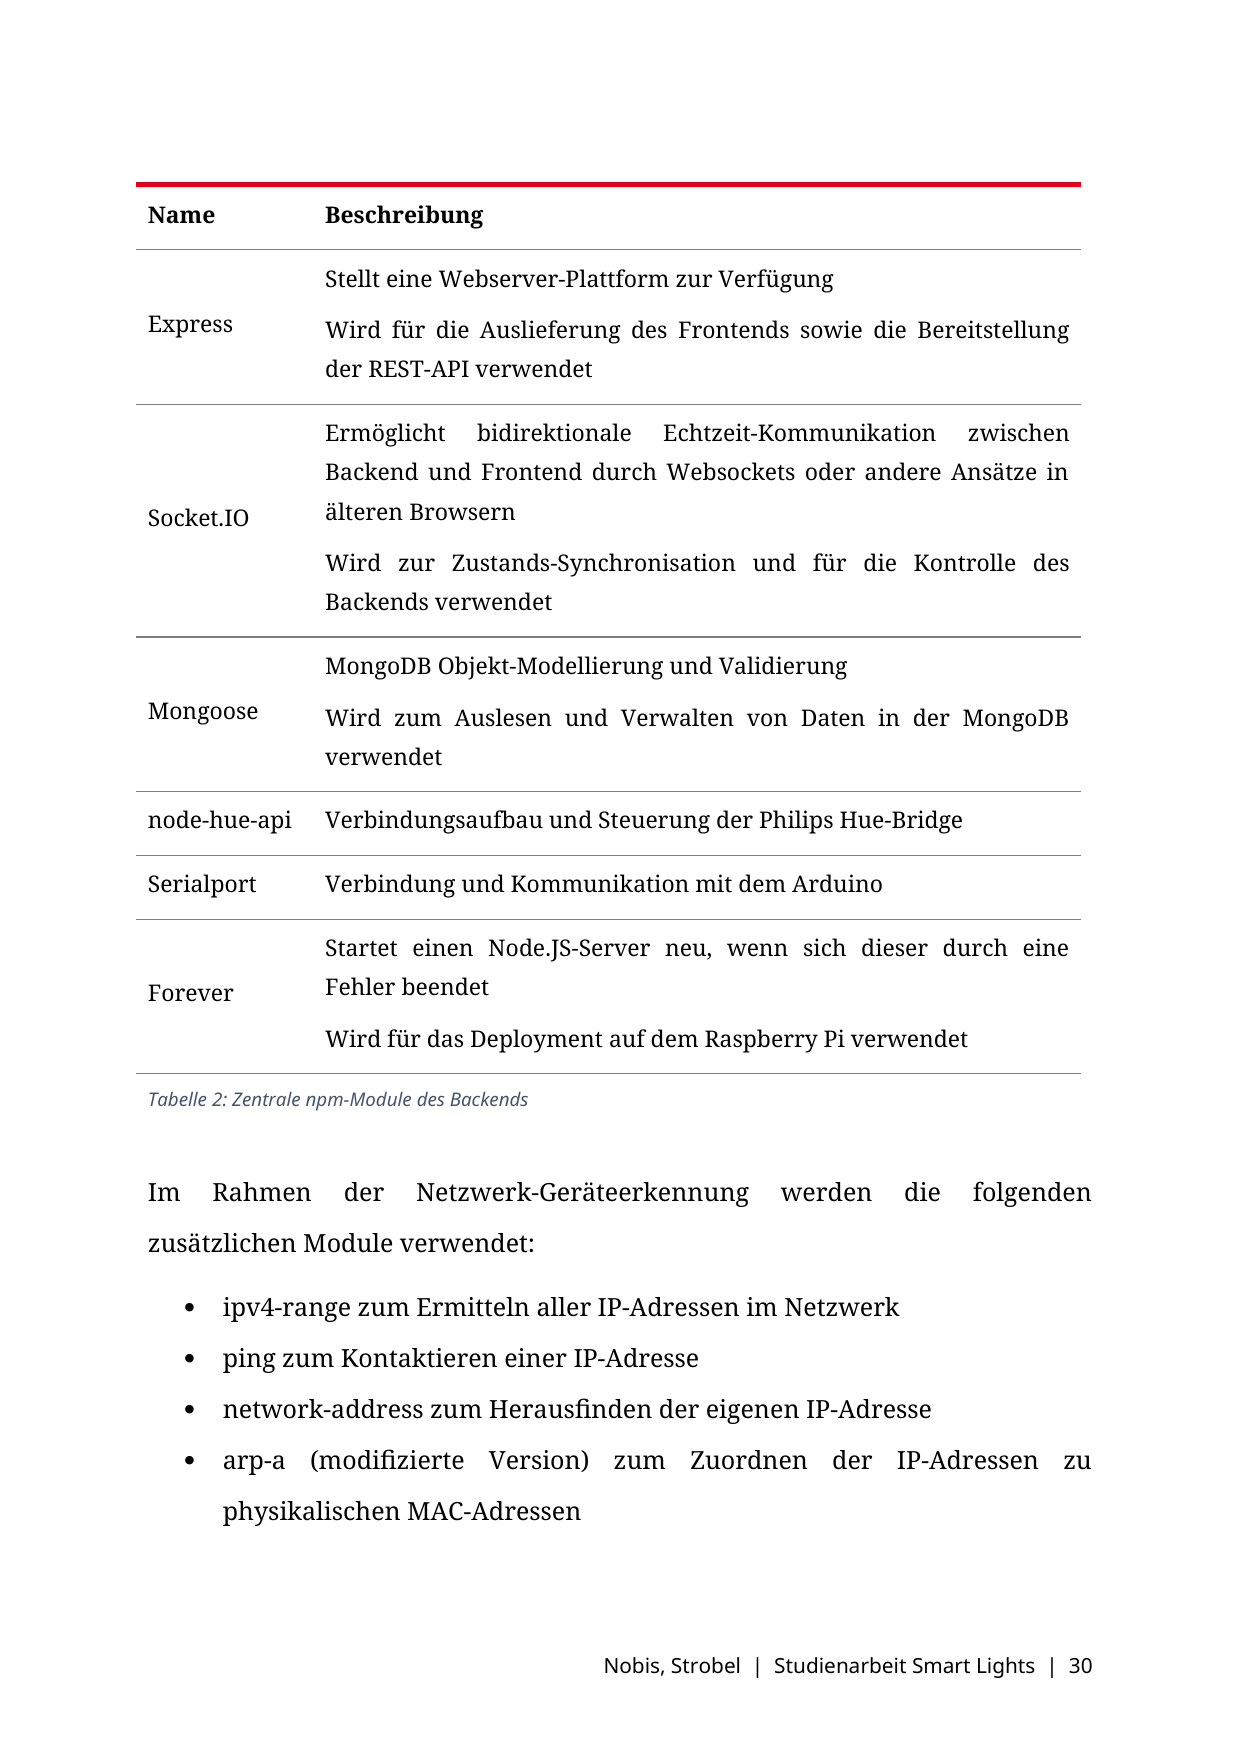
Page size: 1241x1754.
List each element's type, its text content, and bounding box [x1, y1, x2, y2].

table_cell Startet einen Node.JS-Server neu, wenn sich dieser durch eine Fehler beendet Wird für das Deployment auf dem Raspberry Pi verwendet [314, 920, 1081, 1073]
table_cell Verbindung und Kommunikation mit dem Arduino [314, 856, 1081, 918]
list ping zum Kontaktieren einer IP-Adresse [185, 1340, 1092, 1374]
list network-address zum Herausfinden der eigenen IP-Adresse [185, 1391, 1092, 1425]
table_cell Verbindungsaufbau und Steuerung der Philips Hue-Bridge [314, 792, 1081, 855]
list arp-a (modifizierte Version) zum Zuordnen der IP-Adressen zu physikalischen MAC-Adressen [185, 1442, 1092, 1527]
table_cell MongoDB Objekt-Modellierung und Validierung Wird zum Auslesen und Verwalten von Daten in der MongoDB verwendet [314, 638, 1081, 791]
table_cell Serialport [136, 856, 314, 918]
table_cell Express [136, 250, 314, 404]
table_cell Mongoose [136, 638, 314, 791]
table_cell Ermöglicht bidirektionale Echtzeit-Kommunikation zwischen Backend und Frontend durch Websockets oder andere Ansätze in älteren Browsern Wird zur Zustands-Synchronisation und für die Kontrolle des Backends verwendet [314, 405, 1081, 636]
table_header Name [136, 187, 314, 249]
text Im Rahmen der Netzwerk-Geräteerkennung werden die folgenden zusätzlichen Module verwendet: [148, 1174, 1092, 1260]
table_cell Socket.IO [136, 405, 314, 636]
list ipv4-range zum Ermitteln aller IP-Adressen im Netzwerk [185, 1289, 1092, 1323]
table_cell Forever [136, 920, 314, 1073]
text Tabelle 2: Zentrale npm-Module des Backends [148, 1087, 1092, 1112]
table_cell Stellt eine Webserver-Plattform zur Verfügung Wird für die Auslieferung des Frontends sowie die Bereitstellung der REST-API verwendet [314, 250, 1081, 404]
table_cell node-hue-api [136, 792, 314, 855]
table_header Beschreibung [314, 187, 1081, 249]
